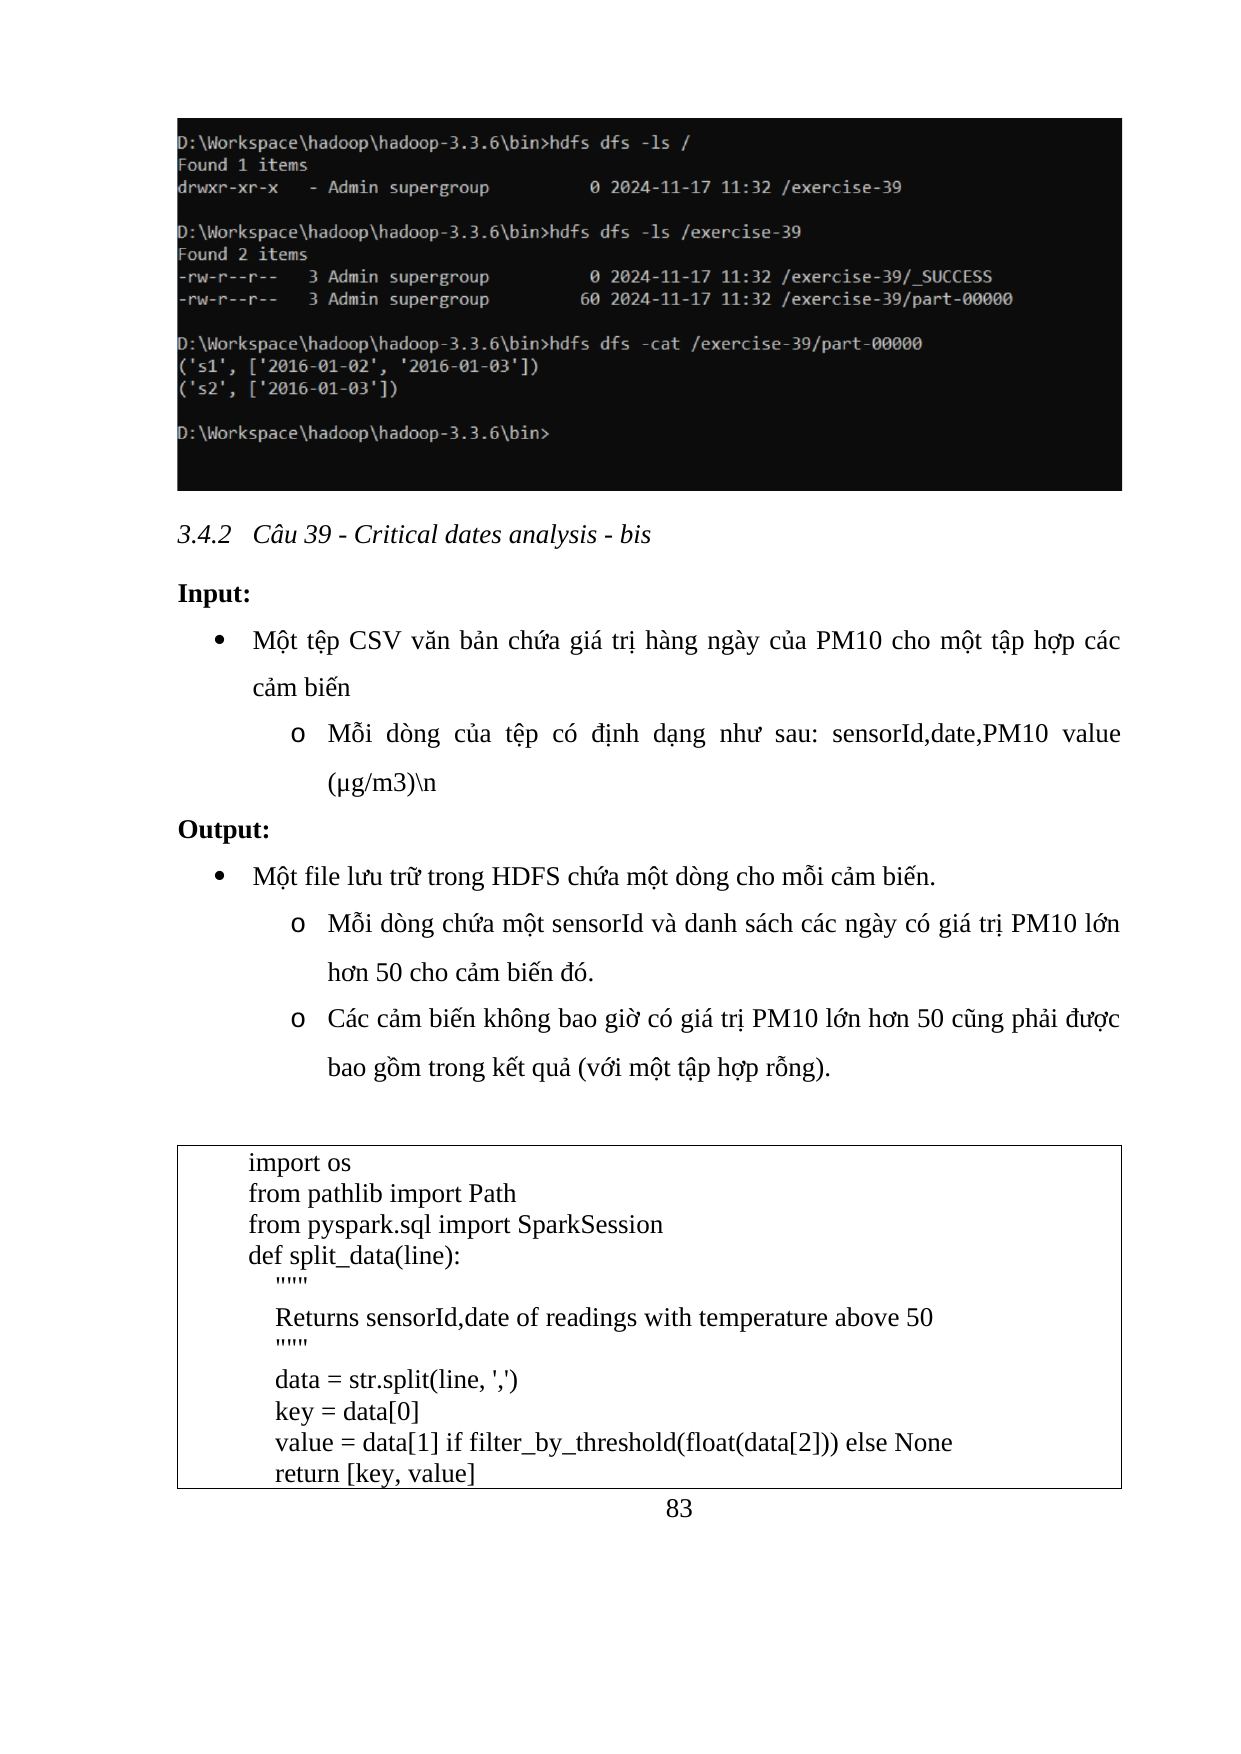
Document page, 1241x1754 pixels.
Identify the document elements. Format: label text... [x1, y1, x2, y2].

list Một tệp CSV văn bản chứa giá trị hàng ngày của PM10 cho một tập hợp các cảm biến [215, 624, 1122, 702]
list Mỗi dòng chứa một sensorId và danh sách các ngày có giá trị PM10 lớn hơn 50 cho cảm biến đó. [290, 907, 1122, 987]
picture [177, 118, 1123, 491]
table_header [178, 1146, 1121, 1488]
list Mỗi dòng của tệp có định dạng như sau: sensorId,date,PM10 value (μg/m3)\n [290, 717, 1122, 798]
list Một file lưu trữ trong HDFS chứa một dòng cho mỗi cảm biến. [215, 860, 1122, 891]
list Các cảm biến không bao giờ có giá trị PM10 lớn hơn 50 cũng phải được bao gồm trong kết quả (với một tập hợp rỗng). [290, 1002, 1122, 1082]
subtitle Câu 39 - Critical dates analysis - bis [177, 518, 1122, 549]
text Output: [177, 813, 1122, 844]
text Input: [177, 577, 1122, 608]
